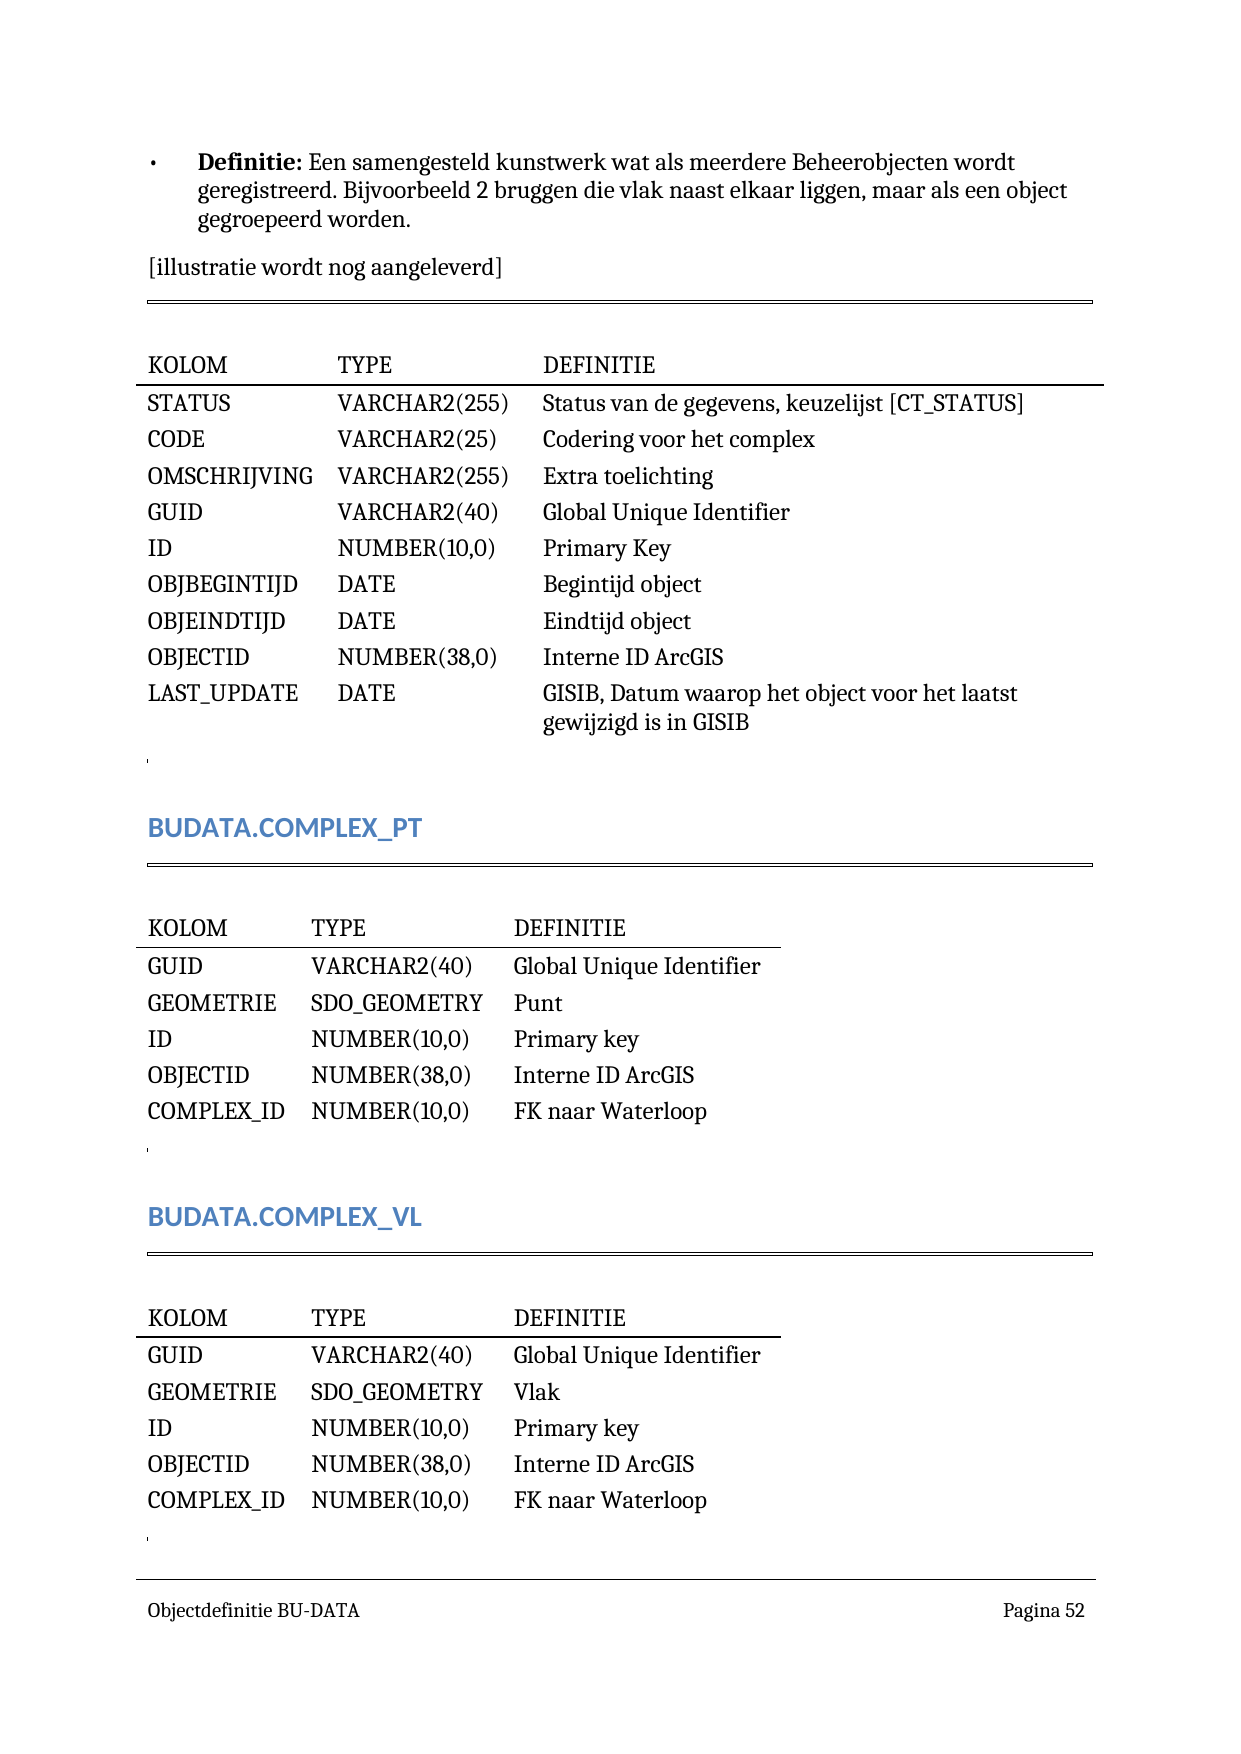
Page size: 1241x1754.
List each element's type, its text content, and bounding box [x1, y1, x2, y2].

list Definitie: Een samengesteld kunstwerk wat als meerdere Beheerobjecten wordt geregistreerd. Bijvoorbeeld 2 bruggen die vlak naast elkaar liggen, maar als een object gegroepeerd worden. [148, 148, 1093, 234]
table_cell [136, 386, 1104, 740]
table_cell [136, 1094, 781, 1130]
subtitle BUDATA.COMPLEX_VL [148, 1198, 1093, 1234]
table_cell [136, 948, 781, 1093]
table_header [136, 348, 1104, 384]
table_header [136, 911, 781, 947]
subtitle BUDATA.COMPLEX_PT [148, 809, 1093, 844]
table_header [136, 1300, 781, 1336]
text [illustratie wordt nog aangeleverd] [148, 253, 1093, 281]
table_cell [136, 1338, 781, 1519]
